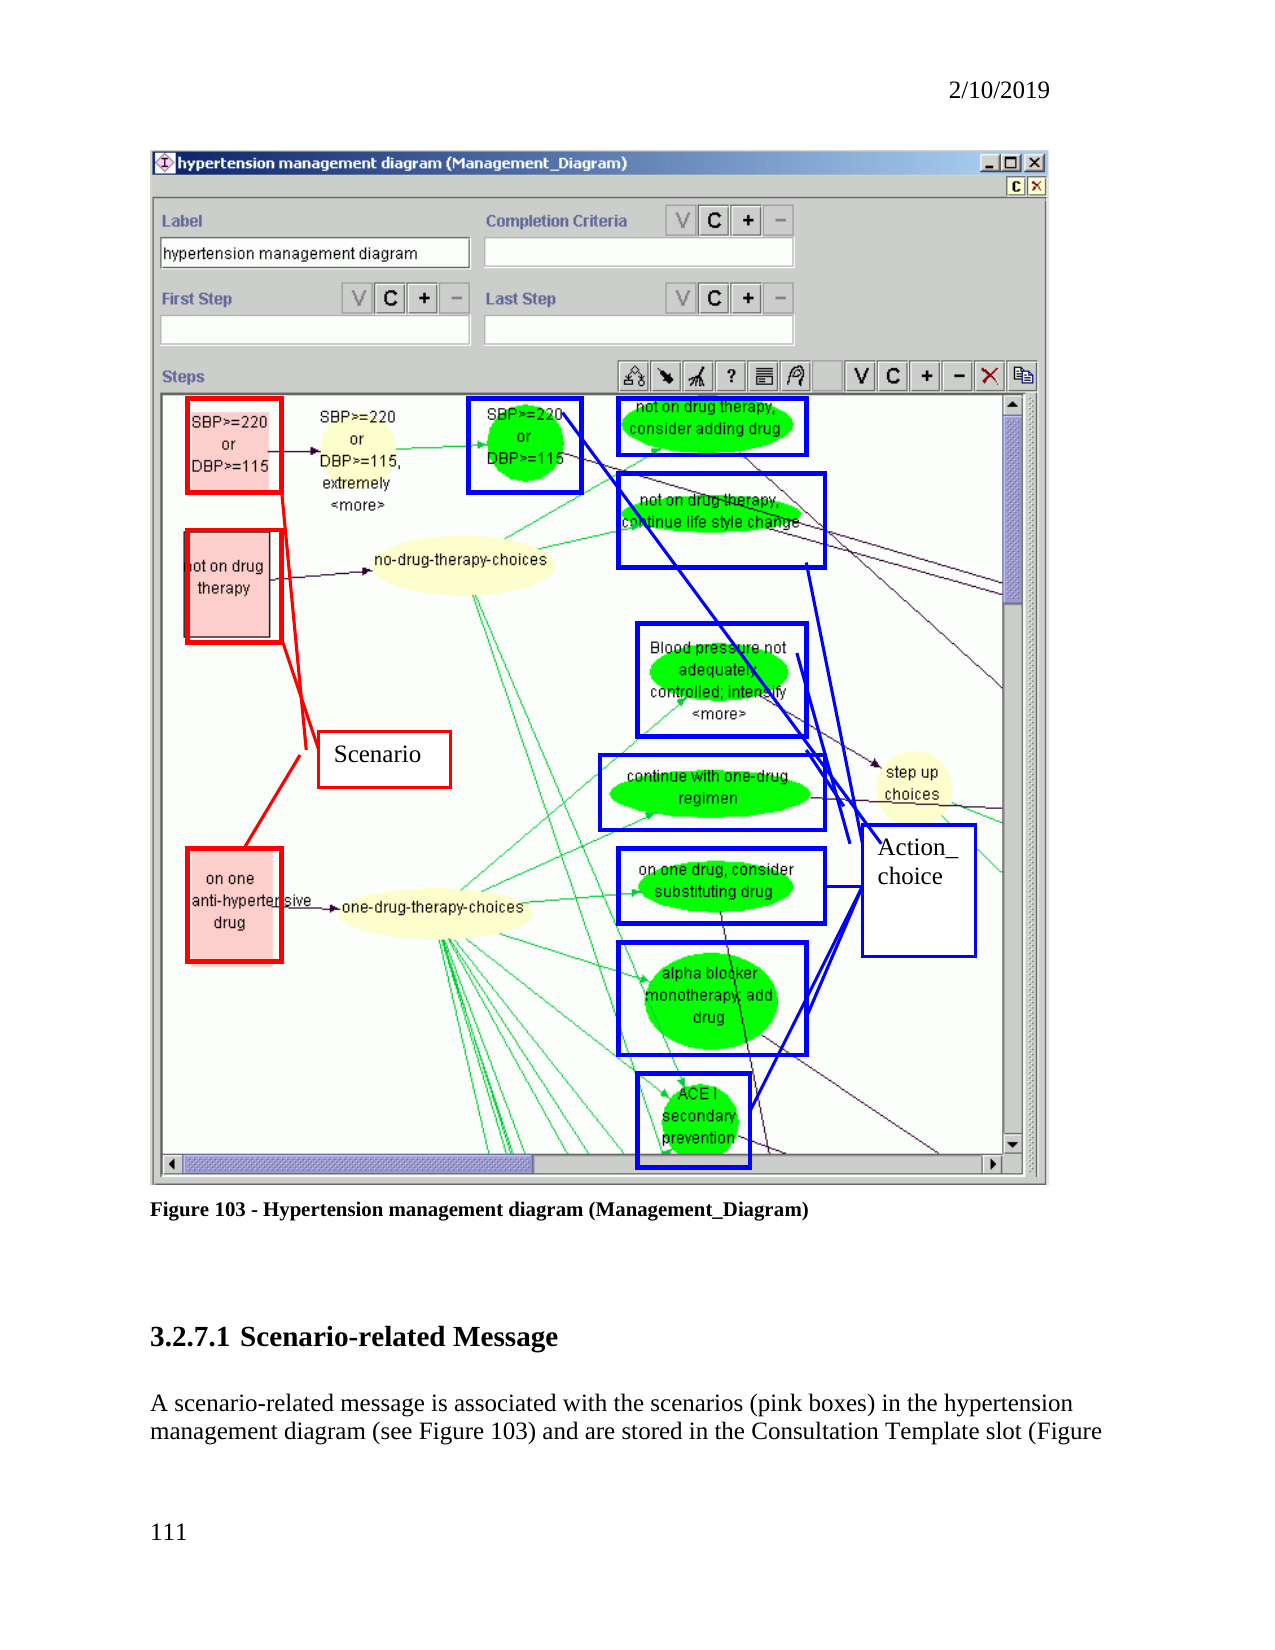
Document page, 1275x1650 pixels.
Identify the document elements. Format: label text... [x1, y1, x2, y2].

subtitle Scenario-related Message [150, 1319, 1125, 1353]
picture [150, 150, 1049, 1185]
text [150, 1388, 1125, 1445]
